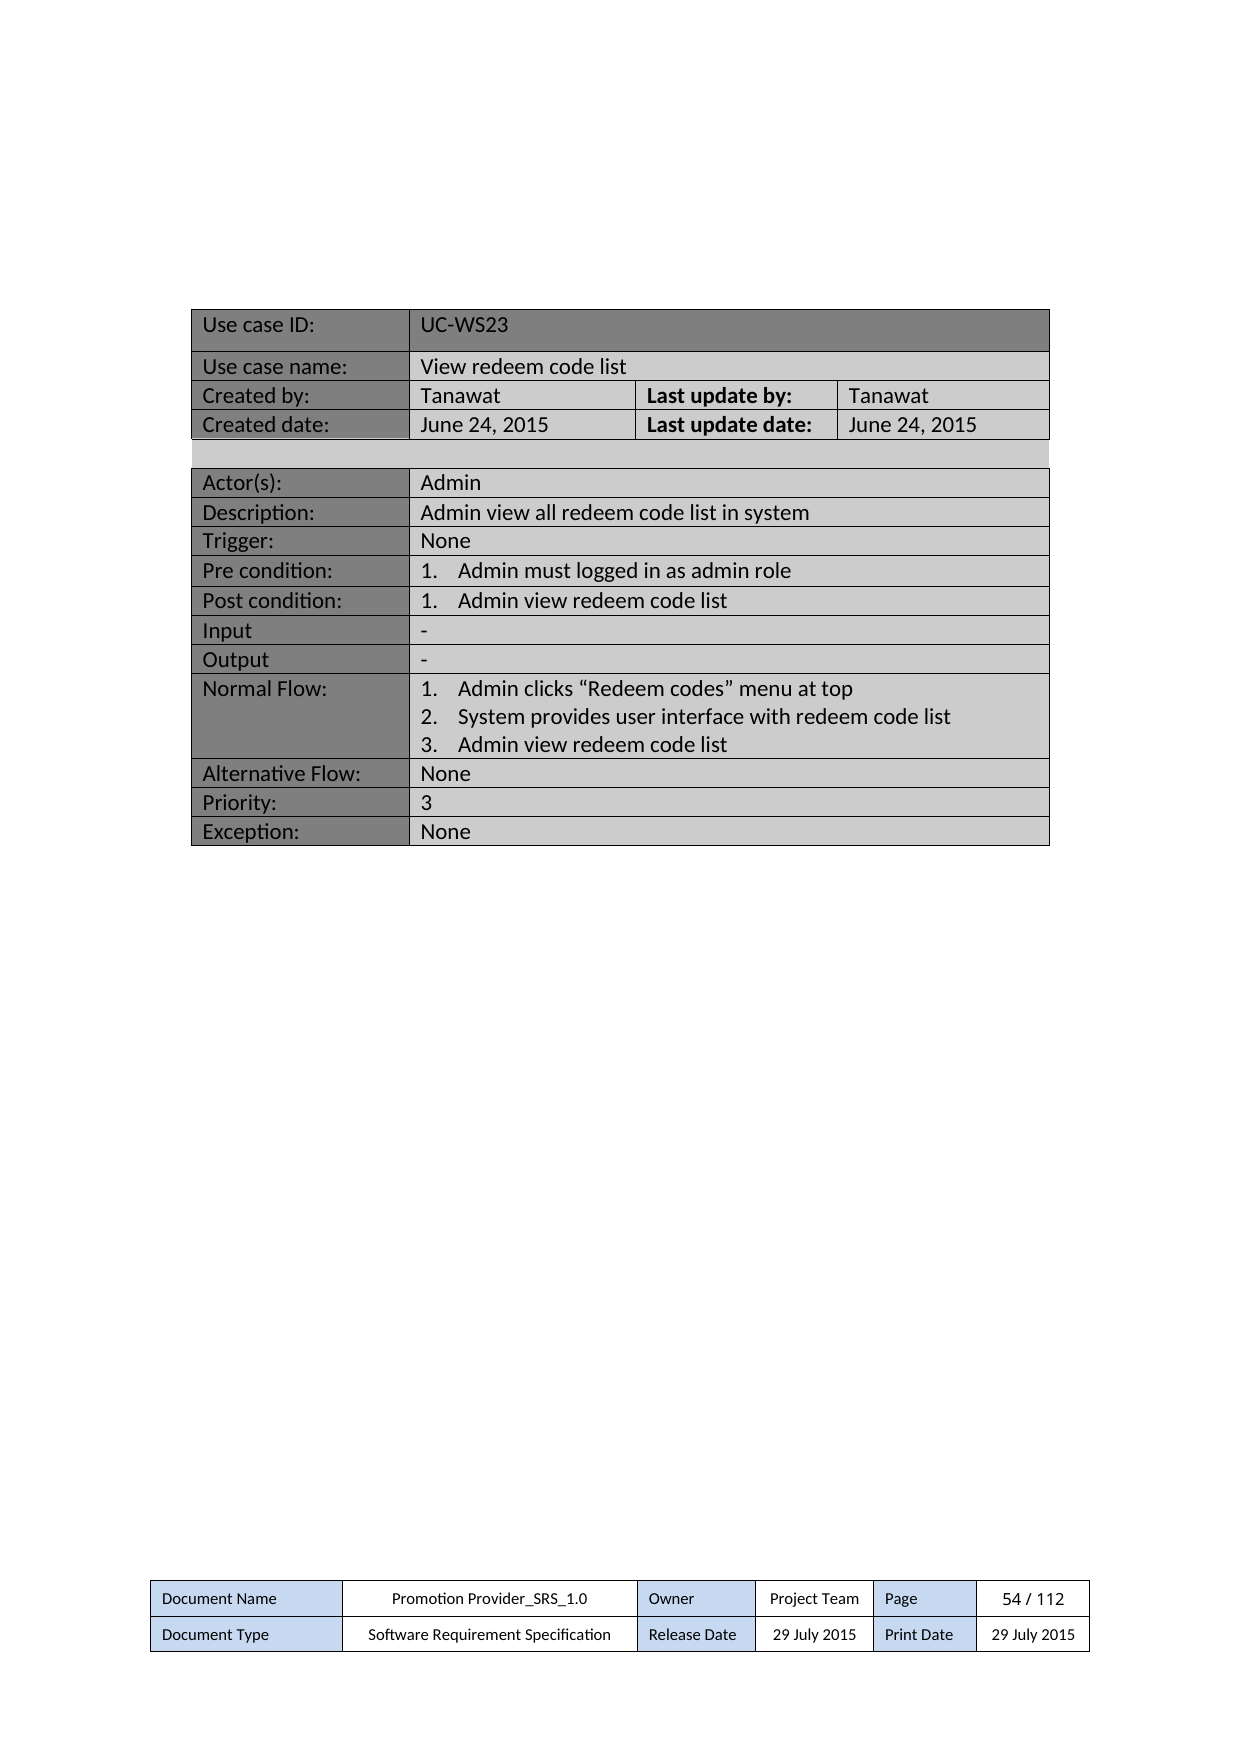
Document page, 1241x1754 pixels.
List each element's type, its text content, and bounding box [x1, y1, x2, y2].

table_cell Output [192, 645, 409, 673]
table_cell Trigger: [192, 527, 409, 555]
table_cell [192, 440, 409, 467]
table_cell Use case name: [192, 352, 409, 380]
table_cell Last update by: [636, 381, 837, 409]
table_cell Created by: [192, 381, 409, 409]
table_cell Admin must logged in as admin role [410, 556, 1049, 586]
table_cell Admin clicks “Redeem codes” menu at top System provides user interface with redeem code list Admin view redeem code list [410, 674, 1049, 758]
table_cell None [410, 817, 1049, 845]
table_cell Actor(s): [192, 469, 409, 497]
table_cell Tanawat [838, 381, 1049, 409]
table_cell June 24, 2015 [410, 410, 635, 438]
table_cell Normal Flow: [192, 674, 409, 758]
table_cell Last update date: [636, 410, 837, 438]
table_cell Exception: [192, 817, 409, 845]
table_cell - [410, 616, 1049, 644]
table_cell [409, 440, 1049, 467]
table_cell Priority: [192, 788, 409, 816]
table_cell Post condition: [192, 587, 409, 615]
table_cell 3 [410, 788, 1049, 816]
table_cell Admin view redeem code list [410, 587, 1049, 615]
table_cell View redeem code list [410, 352, 1049, 380]
table_cell - [410, 645, 1049, 673]
table_cell Admin view all redeem code list in system [410, 498, 1049, 526]
table_cell Tanawat [410, 381, 635, 409]
table_cell Pre condition: [192, 556, 409, 586]
table_cell None [410, 759, 1049, 787]
table_header UC-WS23 [410, 310, 1049, 351]
table_cell Alternative Flow: [192, 759, 409, 787]
table_cell Input [192, 616, 409, 644]
table_cell None [410, 527, 1049, 555]
table_cell Description: [192, 498, 409, 526]
table_cell Created date: [192, 410, 409, 438]
table_header Use case ID: [192, 310, 409, 351]
table_cell June 24, 2015 [838, 410, 1049, 438]
table_cell Admin [410, 469, 1049, 497]
